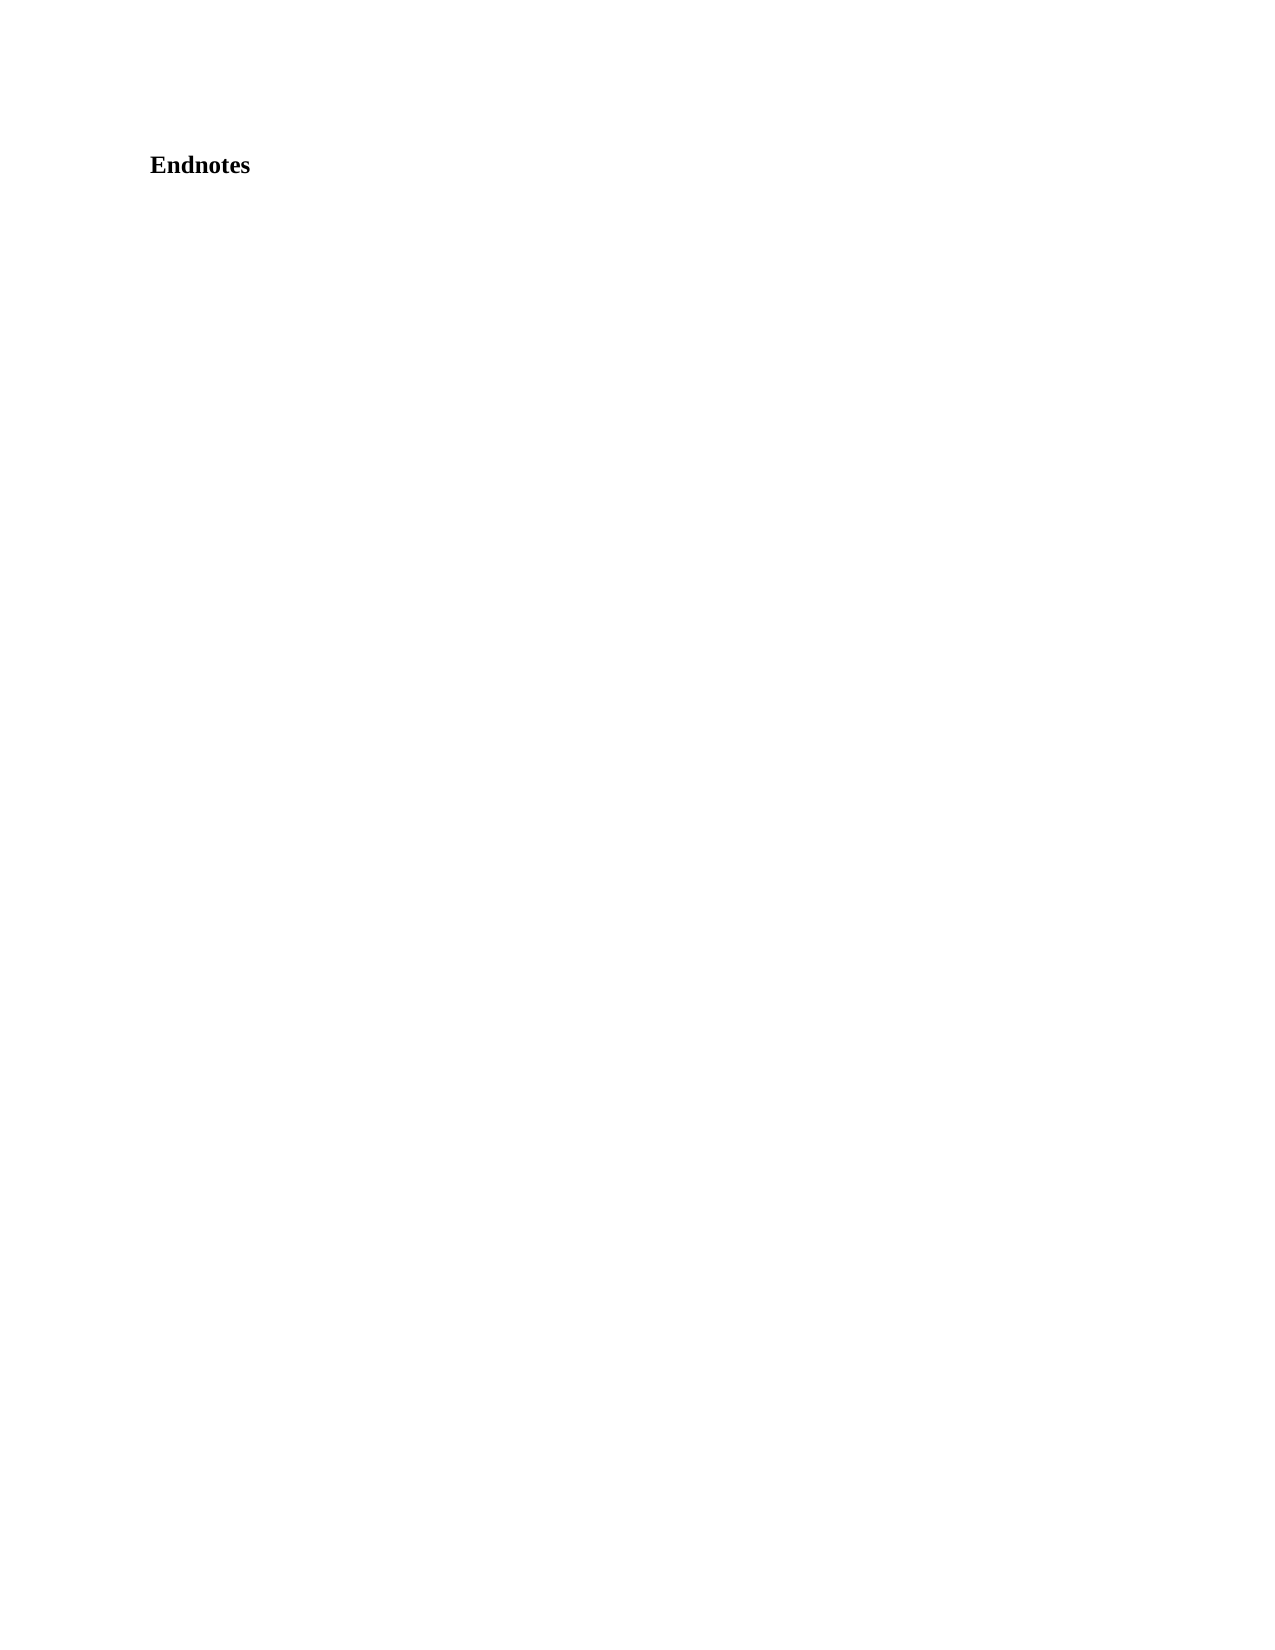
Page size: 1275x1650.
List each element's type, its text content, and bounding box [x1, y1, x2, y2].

text Endnotes [150, 150, 1125, 179]
